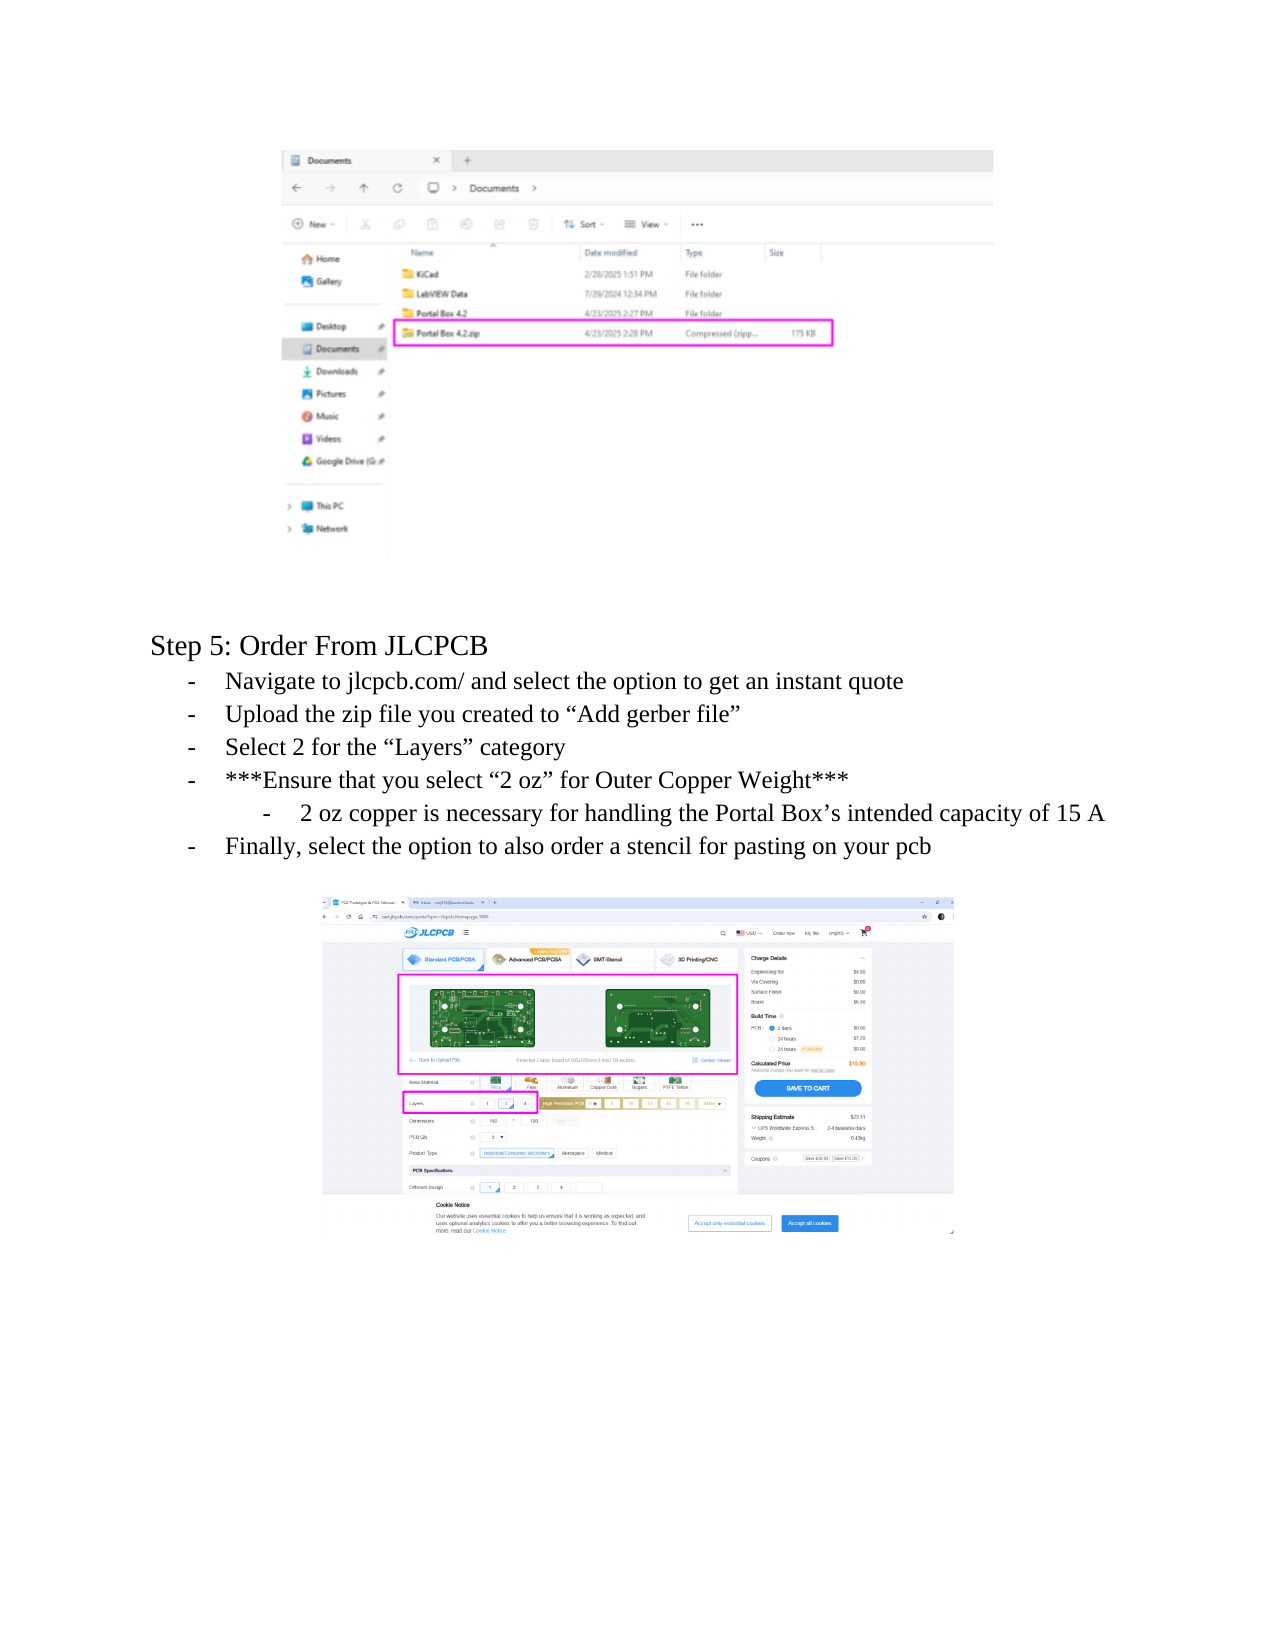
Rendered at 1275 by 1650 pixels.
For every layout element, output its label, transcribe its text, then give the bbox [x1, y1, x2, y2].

list Navigate to jlcpcb.com/ and select the option to get an instant quote [187, 666, 1125, 695]
picture [321, 897, 954, 1234]
list 2 oz copper is necessary for handling the Portal Box’s intended capacity of 15 A [262, 798, 1125, 827]
text Step 5: Order From JLCPCB [150, 628, 1125, 661]
list Upload the zip file you created to “Add gerber file” [187, 699, 1125, 728]
list Select 2 for the “Layers” category [187, 732, 1125, 761]
list Finally, select the option to also order a stencil for pasting on your pcb [187, 831, 1125, 860]
list ***Ensure that you select “2 oz” for Outer Copper Weight*** [187, 765, 1125, 794]
picture [281, 150, 994, 558]
